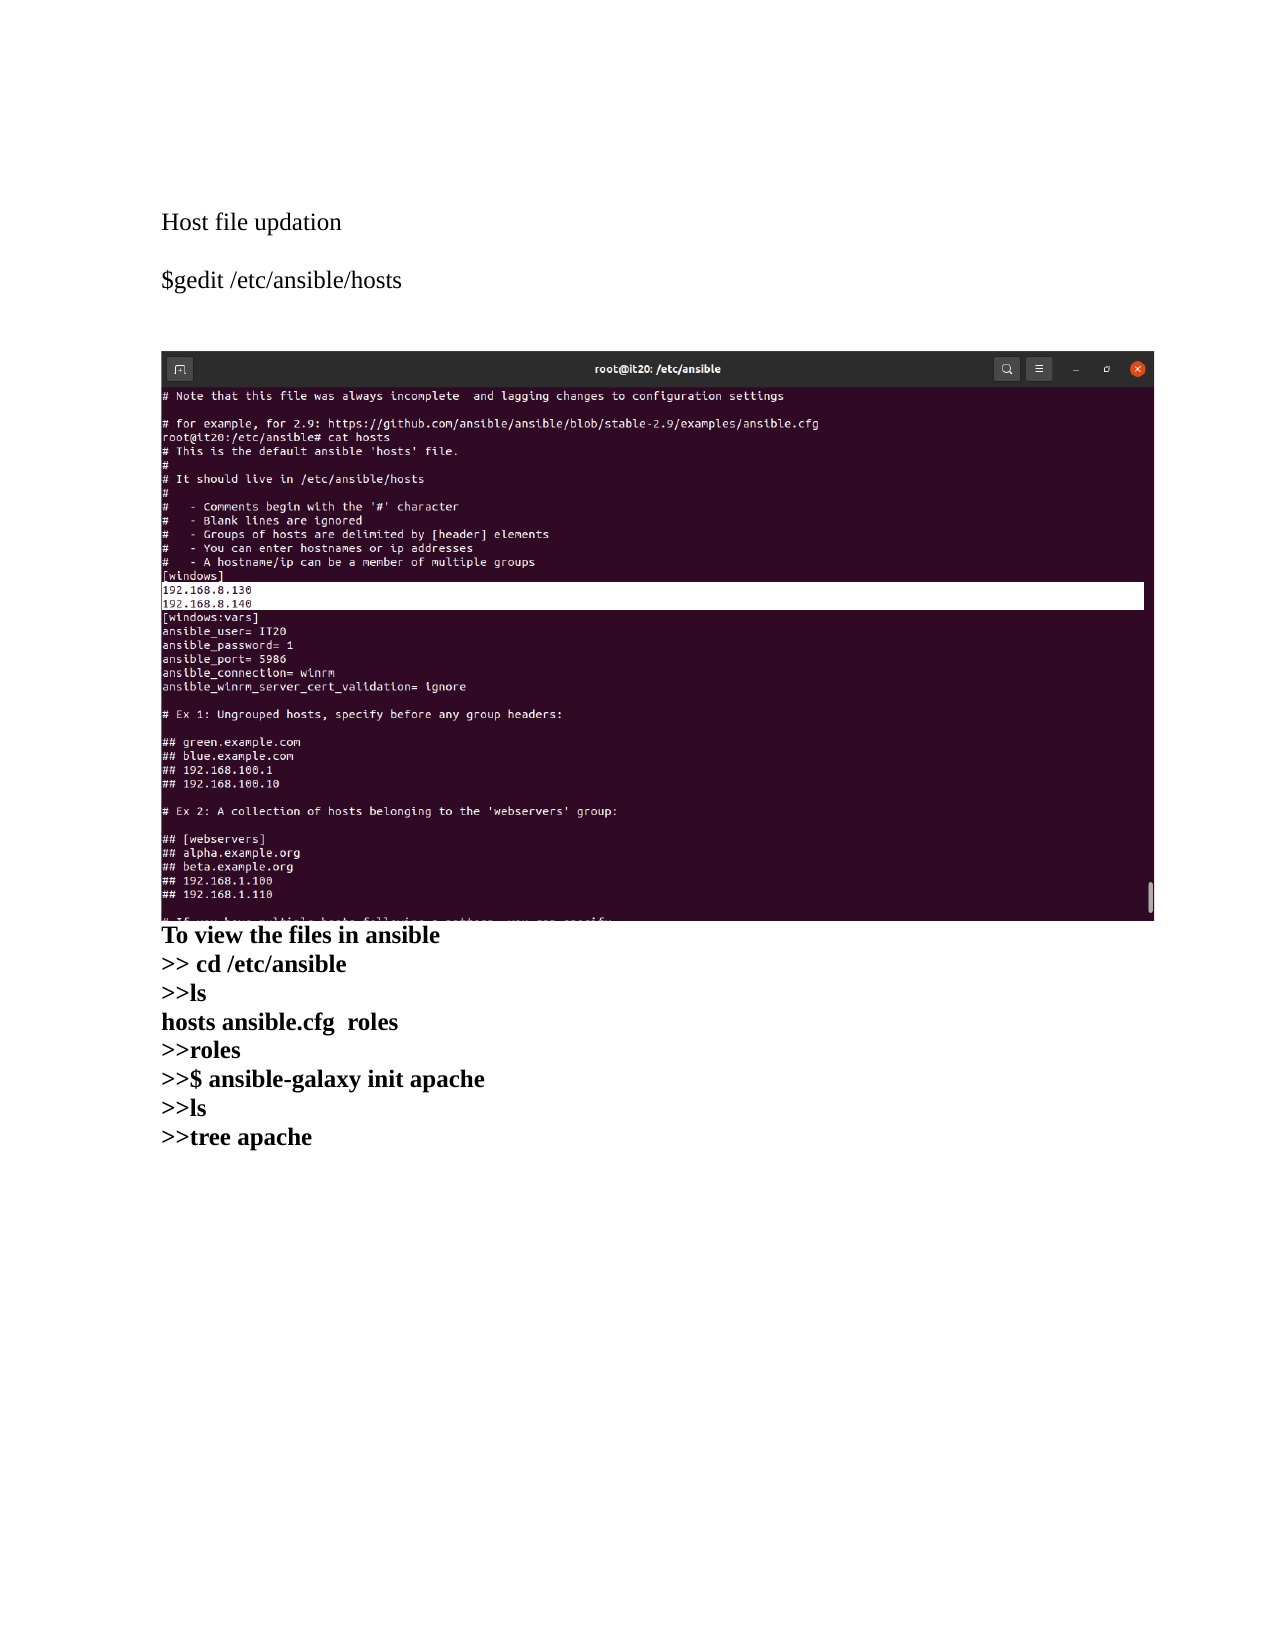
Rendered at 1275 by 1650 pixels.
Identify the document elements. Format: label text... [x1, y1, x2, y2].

picture [161, 351, 1155, 921]
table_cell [150, 920, 1186, 1179]
table_cell Host file updation $gedit /etc/ansible/hosts [150, 150, 1186, 920]
